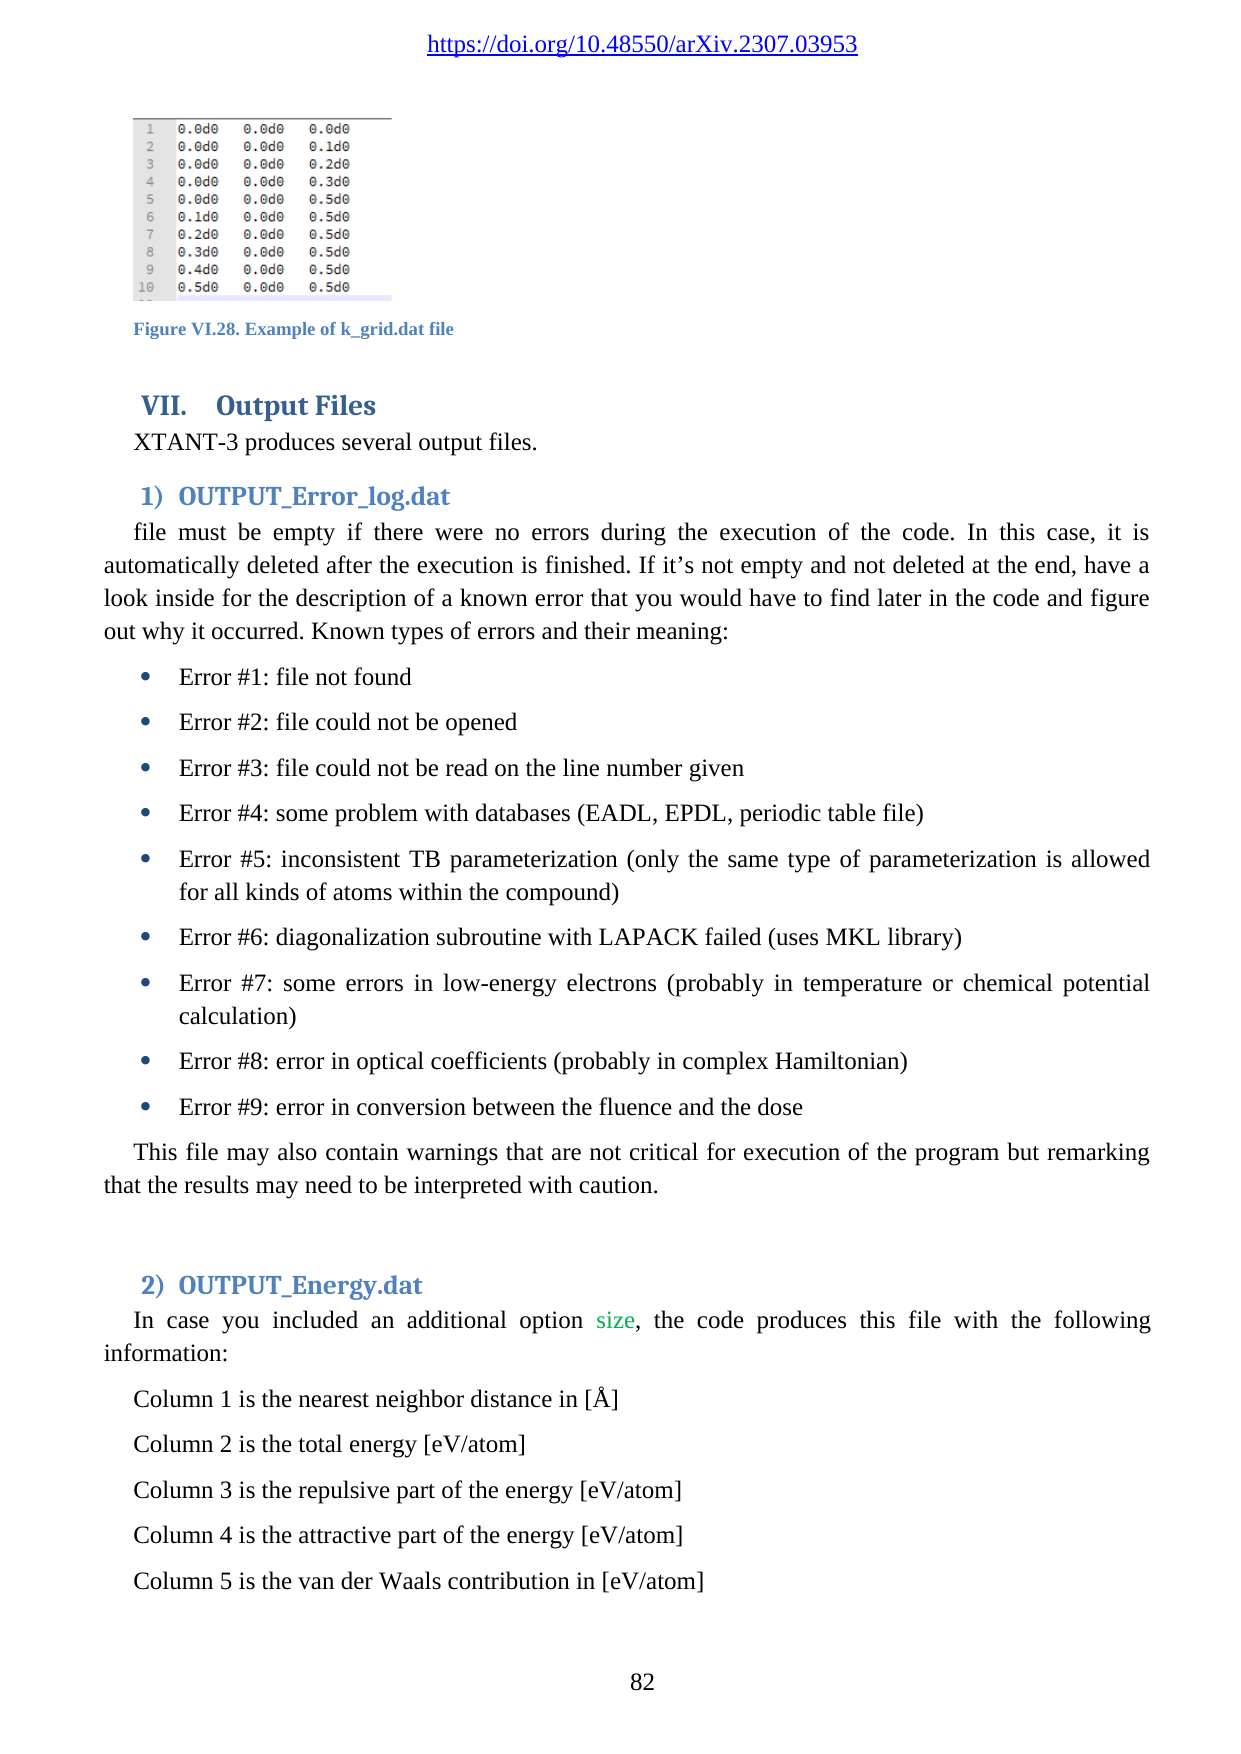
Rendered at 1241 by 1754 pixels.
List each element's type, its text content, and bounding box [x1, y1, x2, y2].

text In case you included an additional option size, the code produces this file with the following information: [103, 1306, 1152, 1367]
text Column 2 is the total energy [eV/atom] [103, 1429, 1152, 1458]
subtitle OUTPUT_Error_log.dat [141, 481, 1152, 512]
list Error #9: error in conversion between the fluence and the dose [141, 1092, 1152, 1121]
text Column 5 is the van der Waals contribution in [eV/atom] [103, 1566, 1152, 1595]
text Column 3 is the repulsive part of the energy [eV/atom] [103, 1475, 1152, 1504]
picture [133, 118, 392, 301]
text file must be empty if there were no errors during the execution of the code. In this case, it is automatically deleted after the execution is finished. If it’s not empty and not deleted at the end, have a look inside for the description of a known error that you would have to find later in the code and figure out why it occurred. Known types of errors and their meaning: [103, 517, 1152, 645]
list Error #5: inconsistent TB parameterization (only the same type of parameterization is allowed for all kinds of atoms within the compound) [141, 844, 1152, 906]
list Error #4: some problem with databases (EADL, EPDL, periodic table file) [141, 798, 1152, 827]
list Error #6: diagonalization subroutine with LAPACK failed (uses MKL library) [141, 922, 1152, 951]
text This file may also contain warnings that are not critical for execution of the program but remarking that the results may need to be interpreted with caution. [103, 1137, 1152, 1199]
list Error #7: some errors in low-energy electrons (probably in temperature or chemical potential calculation) [141, 968, 1152, 1029]
list Error #3: file could not be read on the line number given [141, 753, 1152, 781]
list Error #1: file not found [141, 662, 1152, 690]
text Column 4 is the attractive part of the energy [eV/atom] [103, 1521, 1152, 1549]
subtitle OUTPUT_Energy.dat [141, 1270, 1152, 1301]
text Column 1 is the nearest neighbor distance in [Å] [103, 1384, 1152, 1413]
list Error #8: error in optical coefficients (probably in complex Hamiltonian) [141, 1046, 1152, 1075]
list Error #2: file could not be opened [141, 707, 1152, 736]
subtitle Output Files [141, 389, 1152, 422]
text XTANT-3 produces several output files. [103, 427, 1152, 456]
